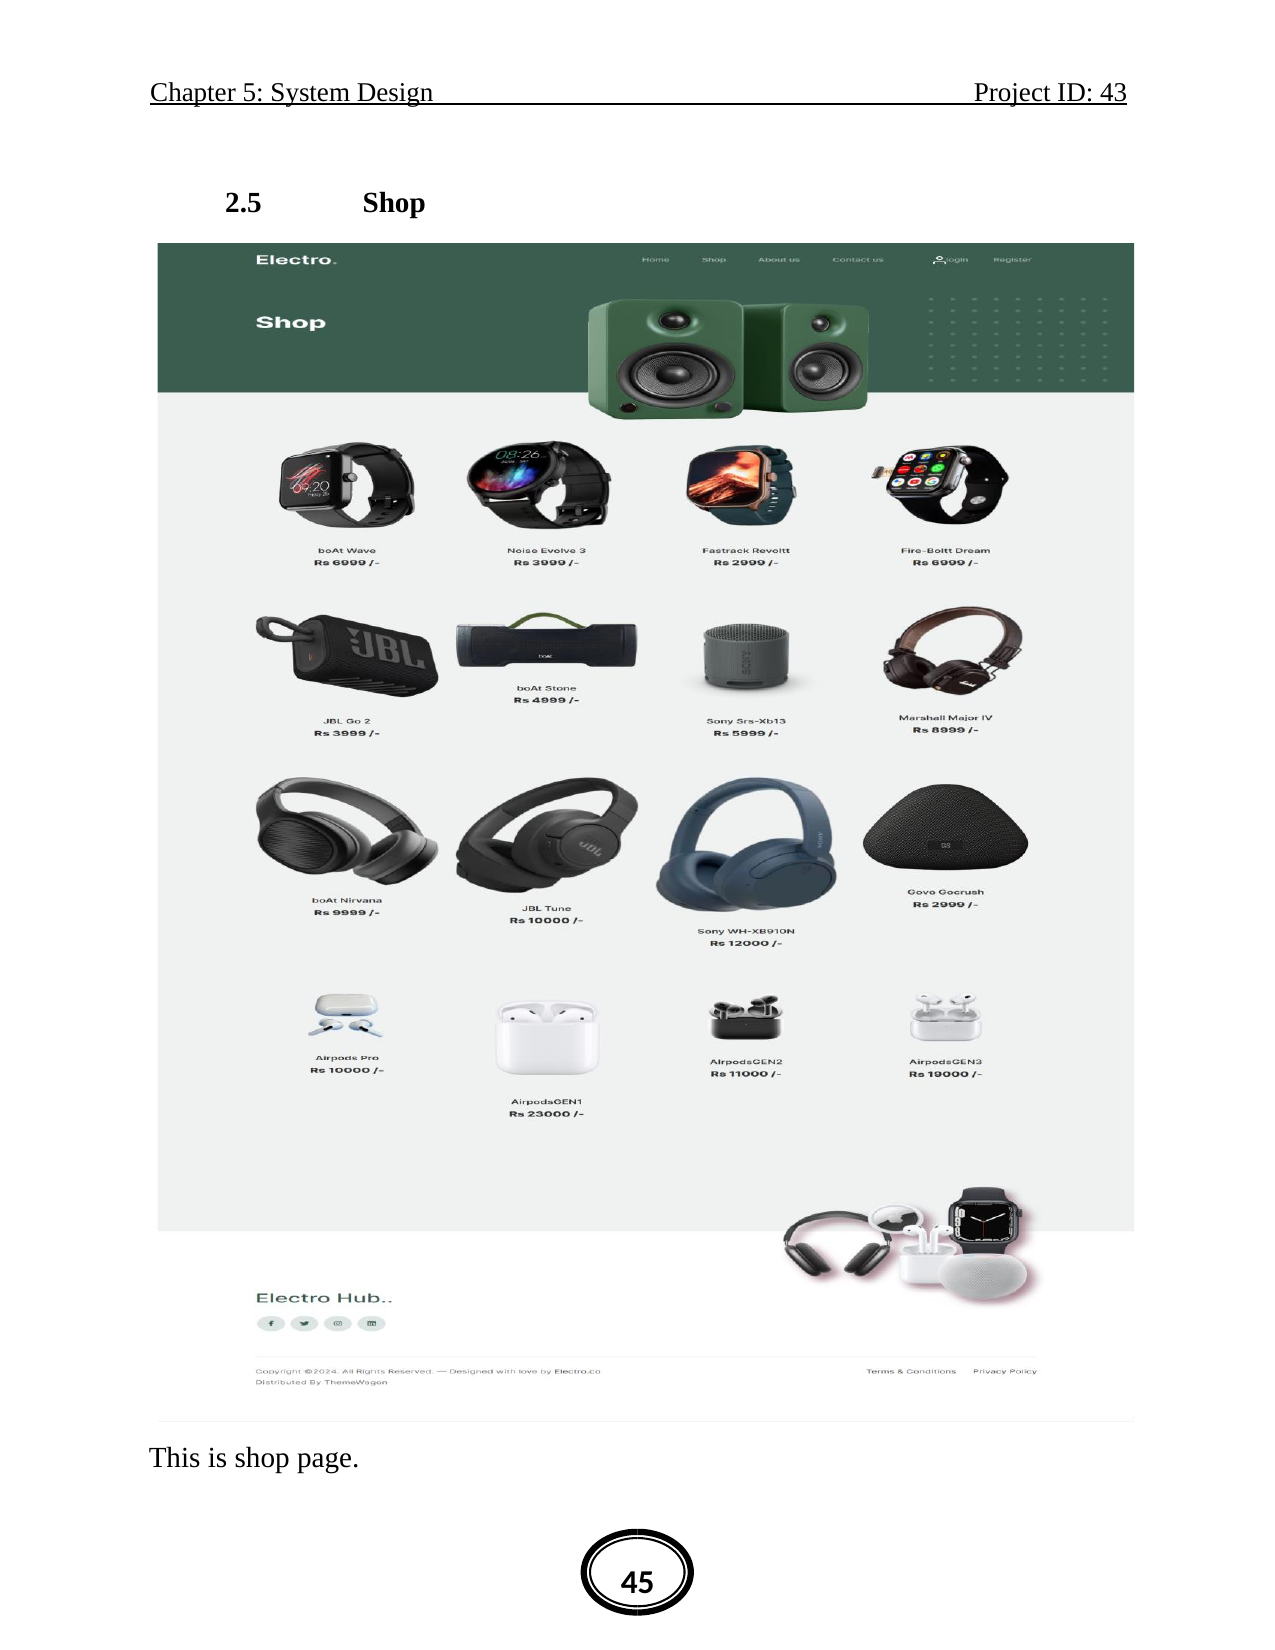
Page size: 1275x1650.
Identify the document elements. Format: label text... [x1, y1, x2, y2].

text This is shop page. [148, 1440, 1134, 1474]
list Shop [225, 185, 1134, 218]
picture [157, 243, 1135, 1422]
